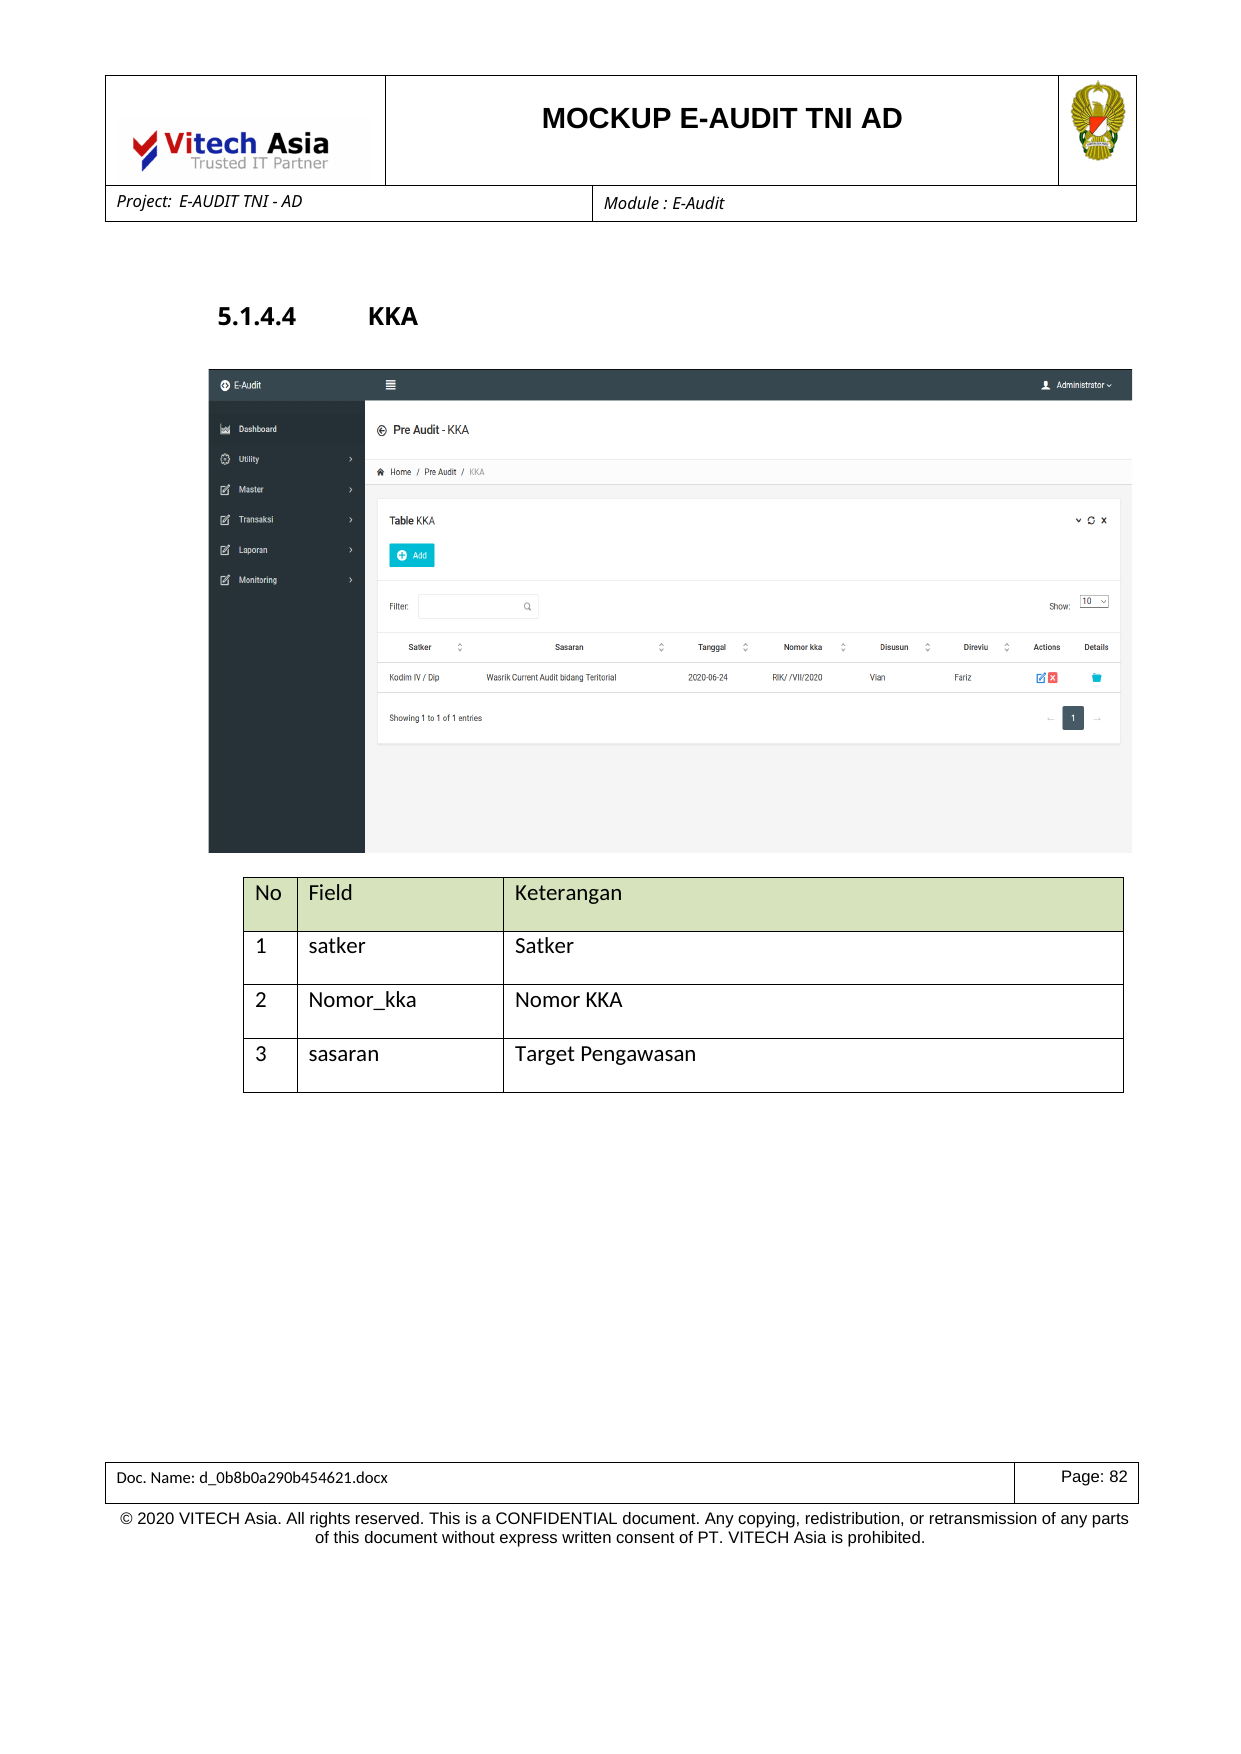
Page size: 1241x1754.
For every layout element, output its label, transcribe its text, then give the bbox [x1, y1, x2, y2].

table_cell Target Pengawasan [504, 1039, 1123, 1092]
picture [116, 115, 372, 185]
table_cell Satker [504, 932, 1123, 984]
table_cell 3 [244, 1039, 297, 1092]
table_cell 1 [244, 932, 297, 984]
table_cell Nomor_kka [298, 985, 503, 1038]
picture [208, 369, 1133, 853]
picture [1063, 77, 1132, 164]
table_header No [244, 878, 297, 931]
list KKA [217, 299, 1135, 333]
table_cell satker [298, 932, 503, 984]
table_header Keterangan [504, 878, 1123, 931]
table_cell 2 [244, 985, 297, 1038]
table_cell sasaran [298, 1039, 503, 1092]
table_cell Nomor KKA [504, 985, 1123, 1038]
table_header Field [298, 878, 503, 931]
